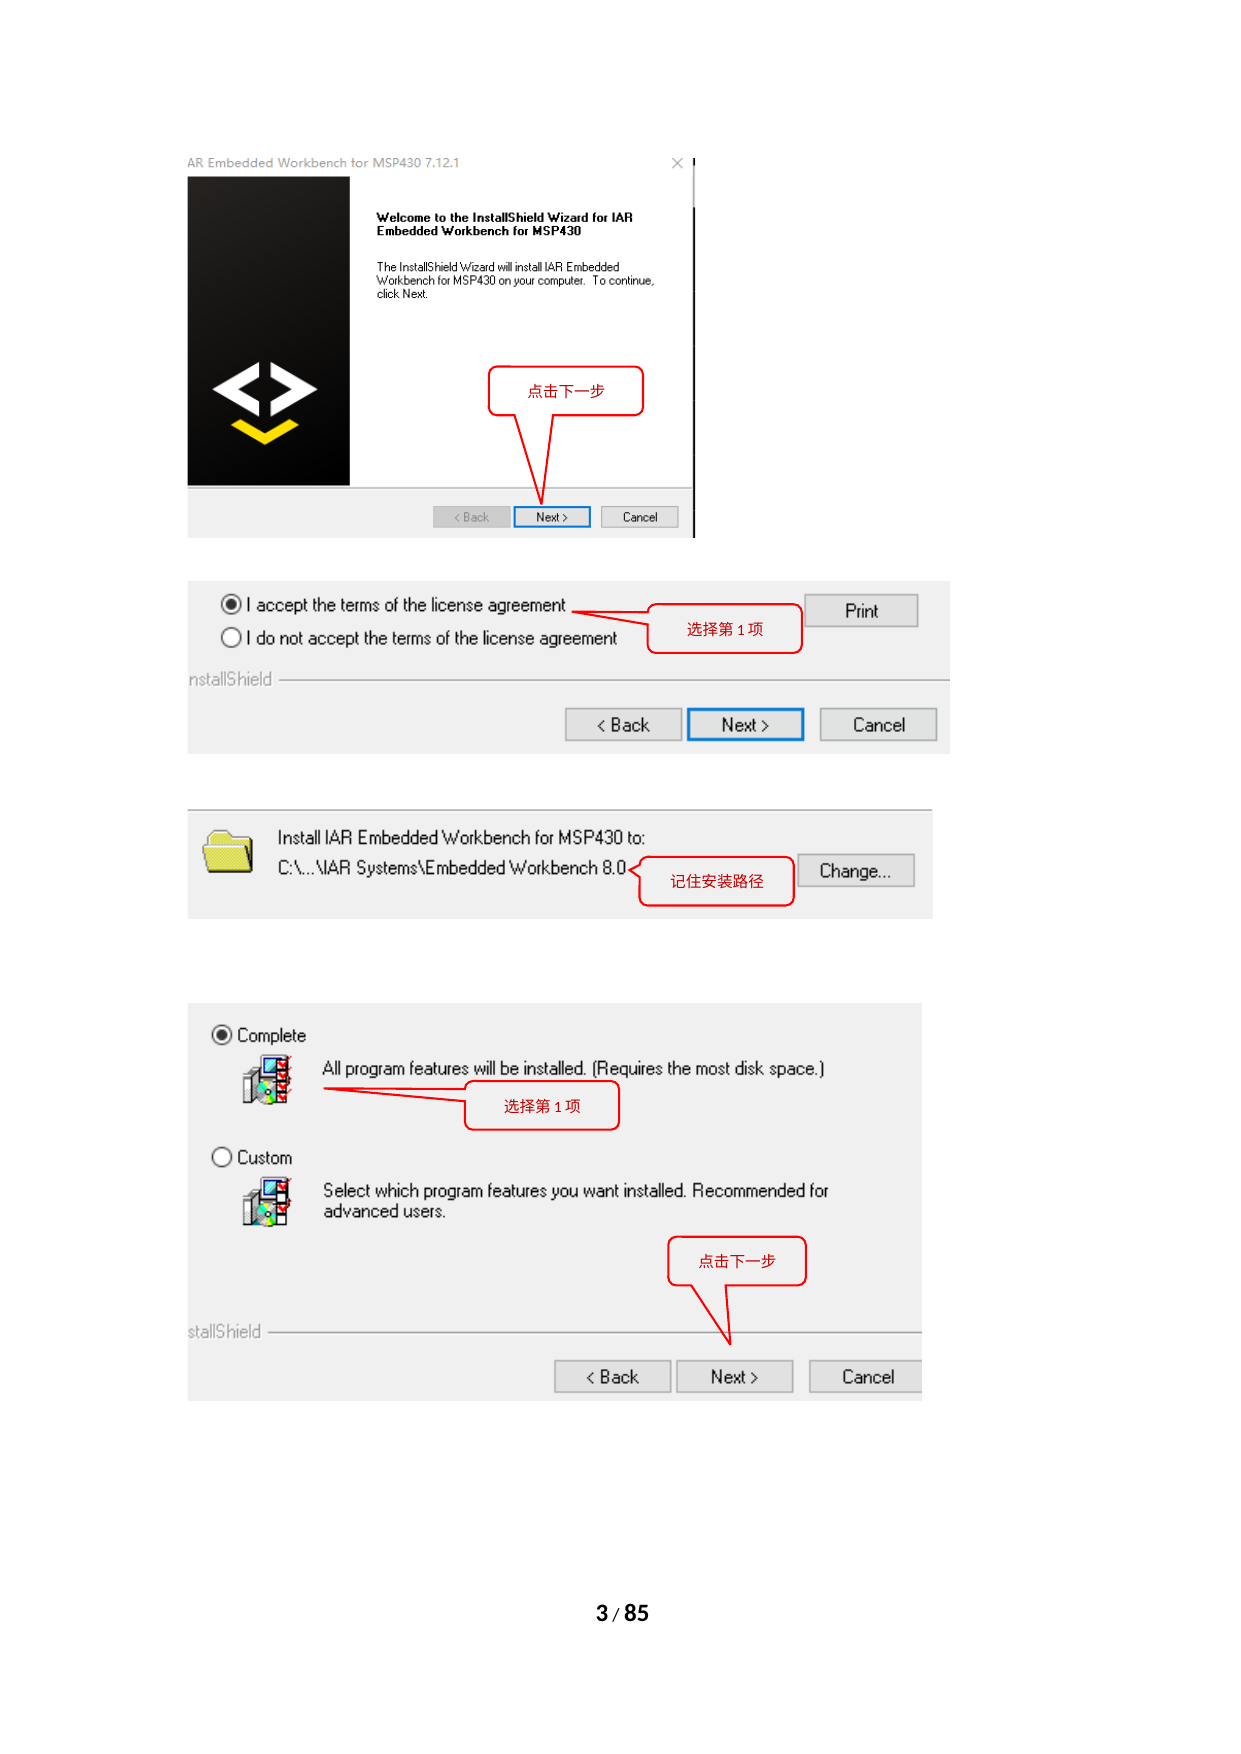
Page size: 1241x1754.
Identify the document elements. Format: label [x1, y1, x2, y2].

picture [187, 808, 933, 919]
picture [187, 581, 950, 754]
picture [187, 158, 696, 538]
picture [187, 1003, 922, 1401]
